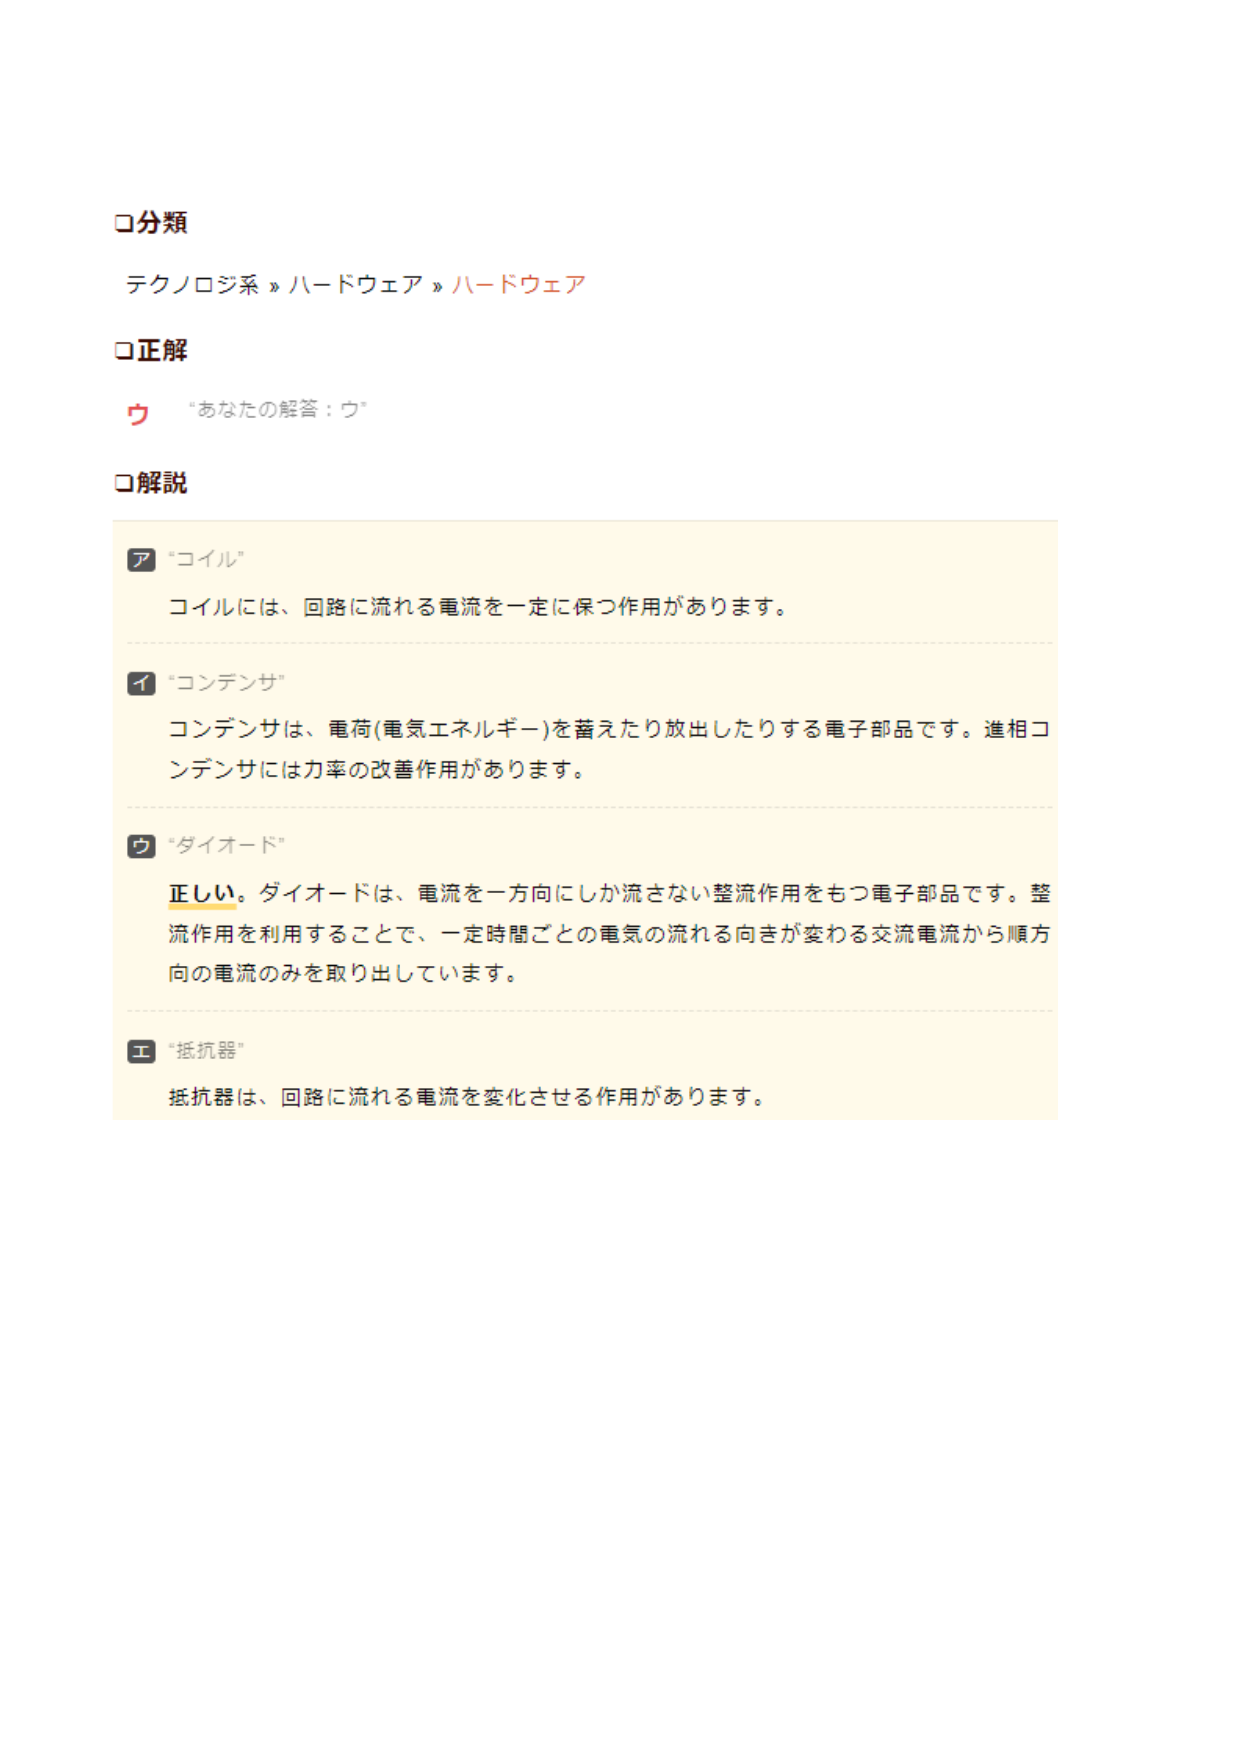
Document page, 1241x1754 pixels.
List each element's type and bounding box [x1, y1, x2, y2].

picture [112, 464, 1058, 1120]
picture [112, 202, 796, 429]
